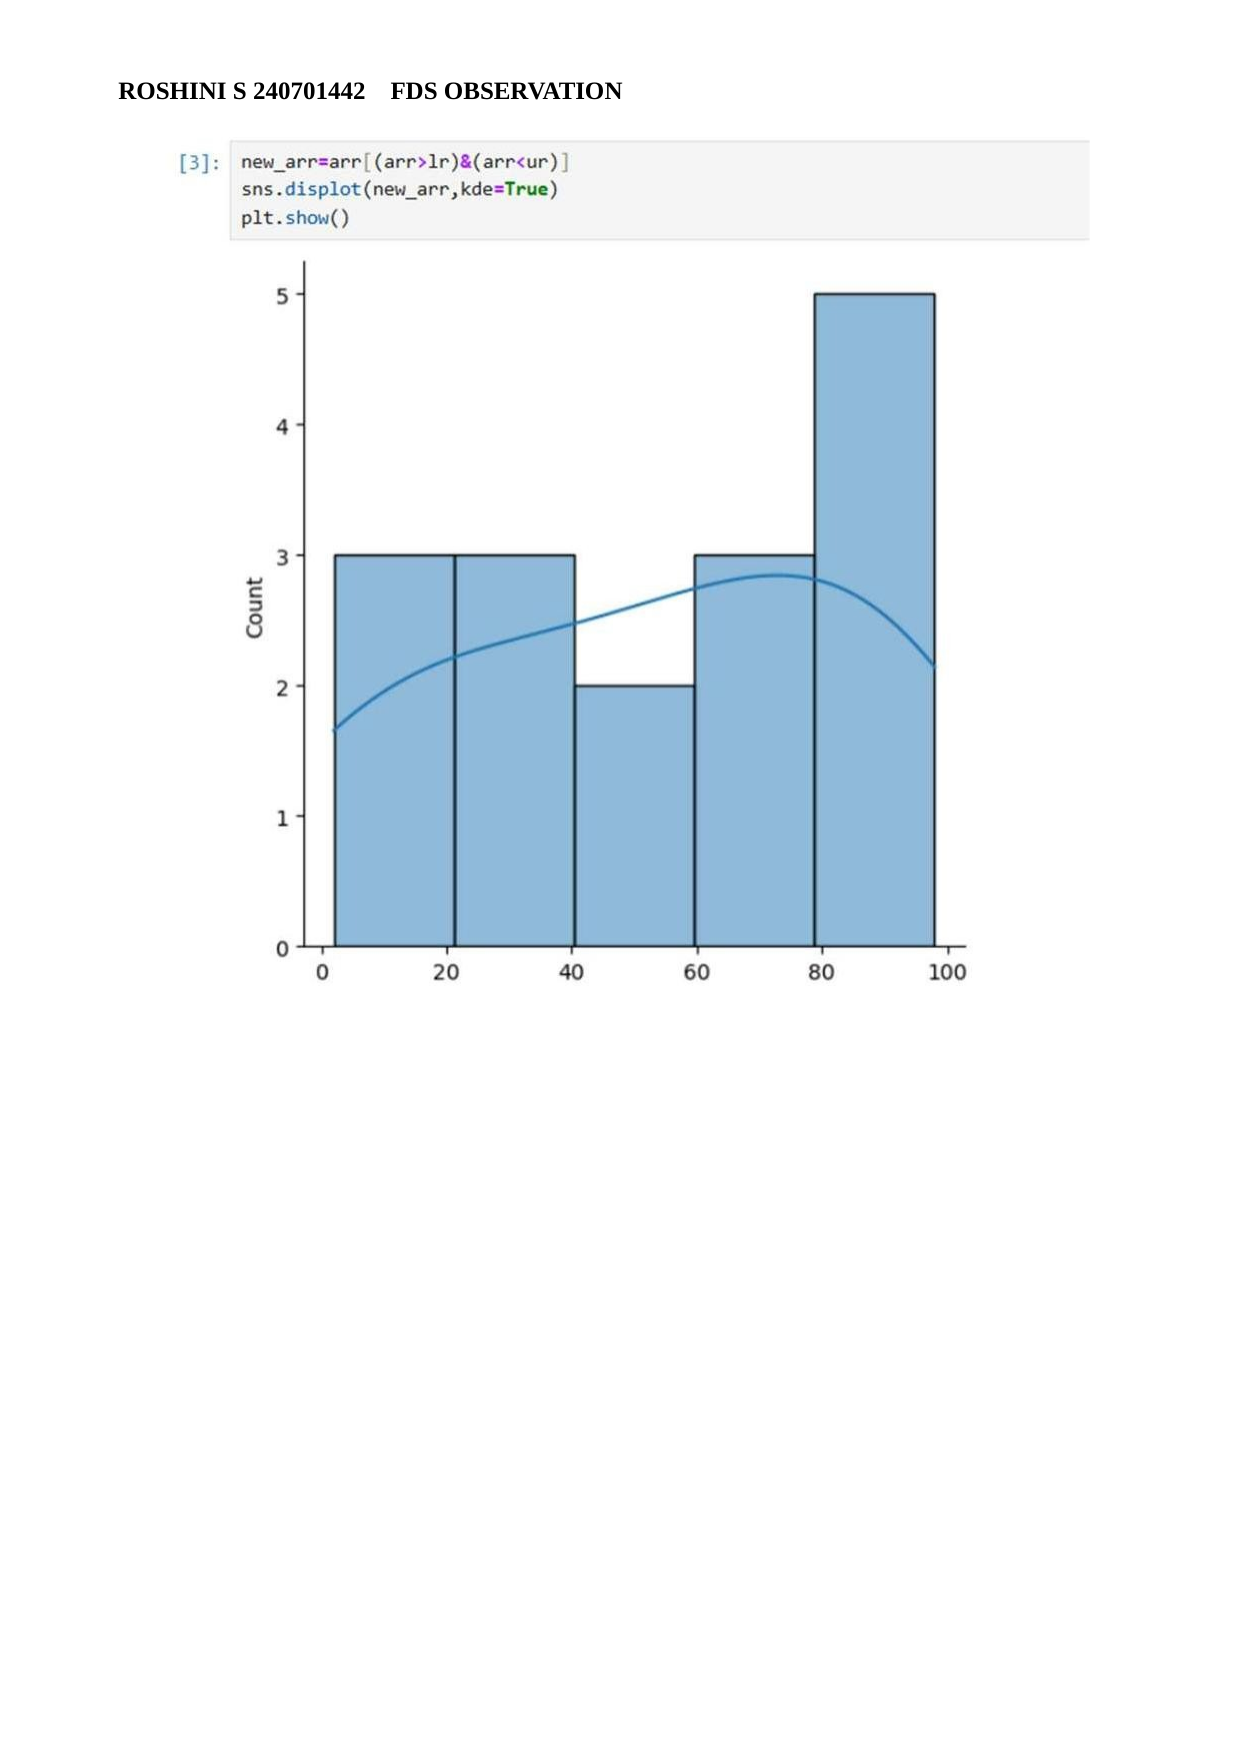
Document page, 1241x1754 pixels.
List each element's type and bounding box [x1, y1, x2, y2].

picture [149, 137, 1090, 999]
